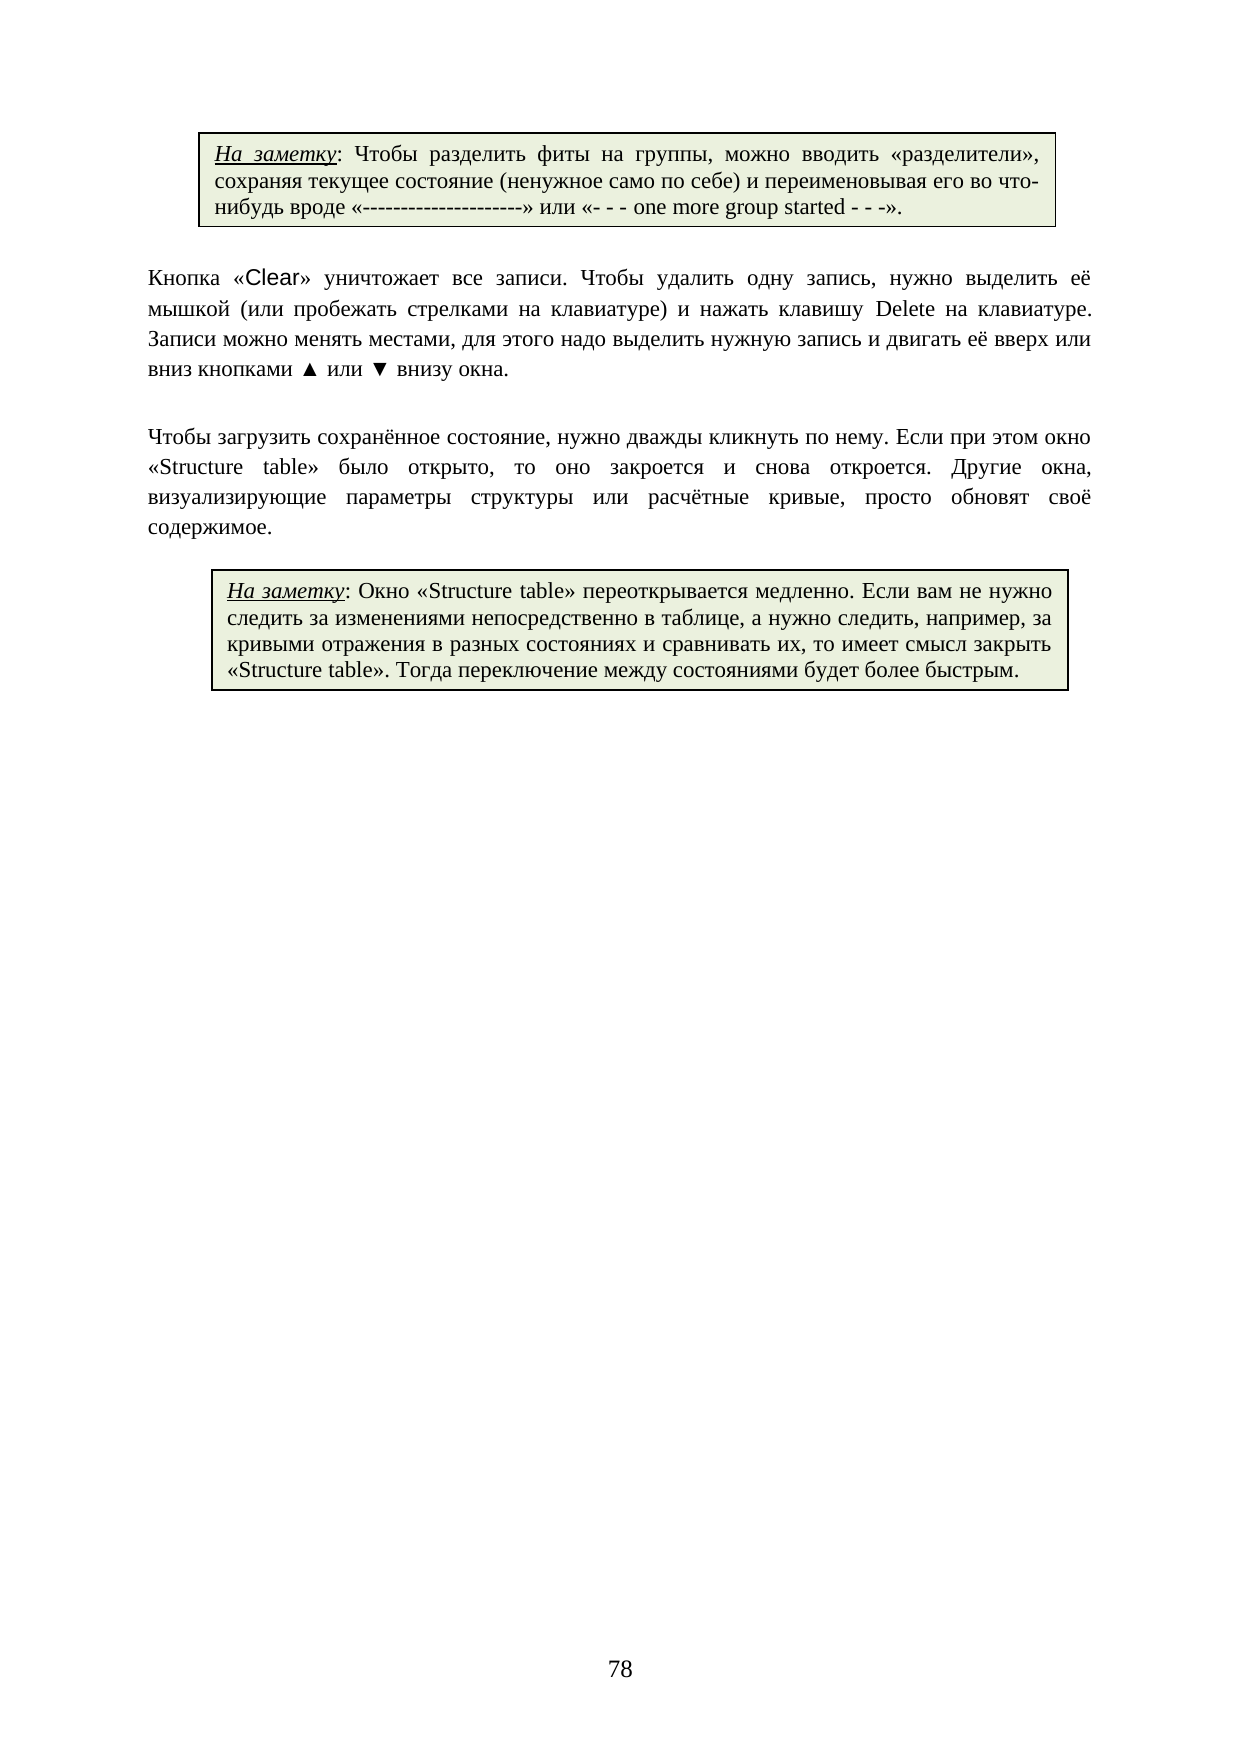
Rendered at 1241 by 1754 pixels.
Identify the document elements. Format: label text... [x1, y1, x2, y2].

text Кнопка «Clear» уничтожает все записи. Чтобы удалить одну запись, нужно выделить её мышкой (или пробежать стрелками на клавиатуре) и нажать клавишу Delete на клавиатуре. Записи можно менять местами, для этого надо выделить нужную запись и двигать её вверх или вниз кнопками ▲ или ▼ внизу окна. [148, 133, 1093, 381]
text Чтобы загрузить сохранённое состояние, нужно дважды кликнуть по нему. Если при этом окно «Structure table» было открыто, то оно закроется и снова откроется. Другие окна, визуализирующие параметры структуры или расчётные кривые, просто обновят своё содержимое. [148, 423, 1093, 540]
